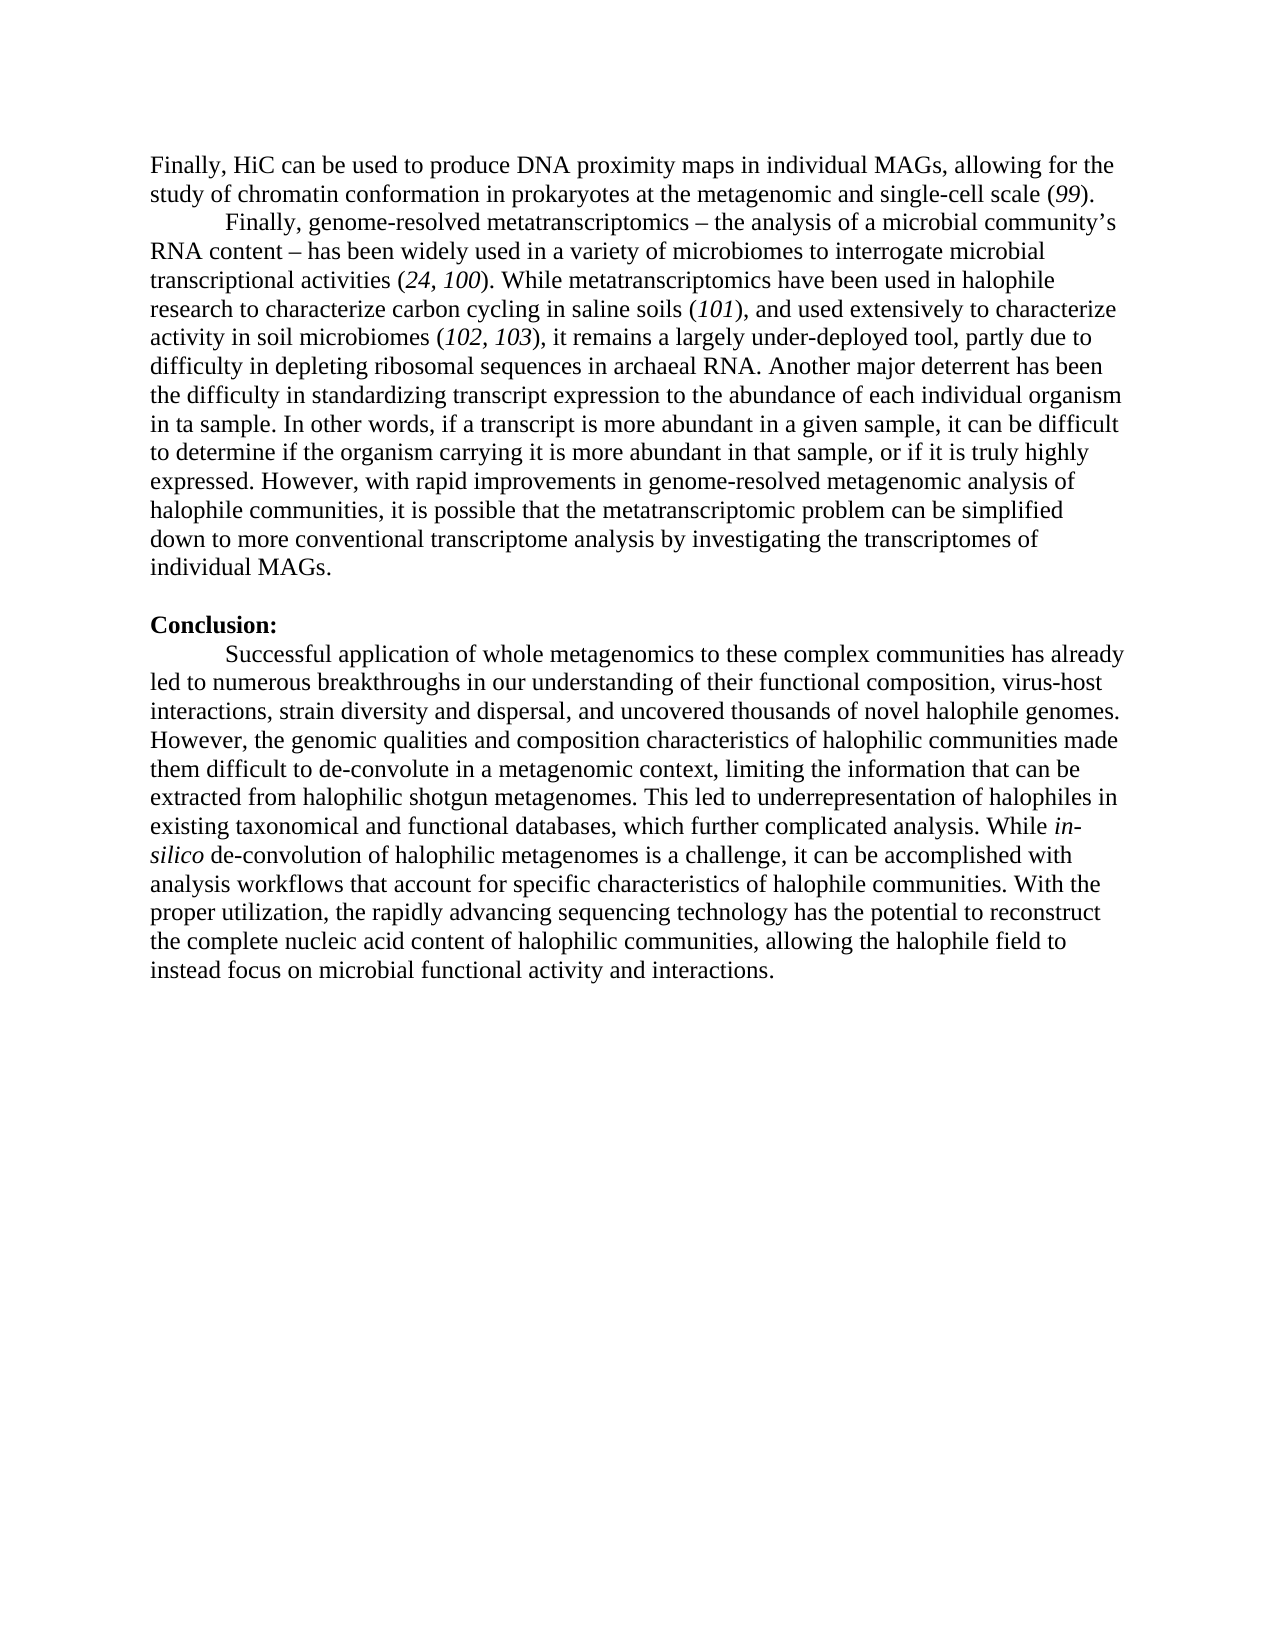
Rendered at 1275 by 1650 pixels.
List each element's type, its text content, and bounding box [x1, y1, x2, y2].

text Finally, genome-resolved metatranscriptomics – the analysis of a microbial community’s RNA content – has been widely used in a variety of microbiomes to interrogate microbial transcriptional activities (24, 100). While metatranscriptomics have been used in halophile research to characterize carbon cycling in saline soils (101), and used extensively to characterize activity in soil microbiomes (102, 103), it remains a largely under-deployed tool, partly due to difficulty in depleting ribosomal sequences in archaeal RNA. Another major deterrent has been the difficulty in standardizing transcript expression to the abundance of each individual organism in ta sample. In other words, if a transcript is more abundant in a given sample, it can be difficult to determine if the organism carrying it is more abundant in that sample, or if it is truly highly expressed. However, with rapid improvements in genome-resolved metagenomic analysis of halophile communities, it is possible that the metatranscriptomic problem can be simplified down to more conventional transcriptome analysis by investigating the transcriptomes of individual MAGs. [150, 207, 1125, 581]
text Conclusion: [150, 610, 1125, 639]
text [150, 150, 1125, 207]
text Successful application of whole metagenomics to these complex communities has already led to numerous breakthroughs in our understanding of their functional composition, virus-host interactions, strain diversity and dispersal, and uncovered thousands of novel halophile genomes. However, the genomic qualities and composition characteristics of halophilic communities made them difficult to de-convolute in a metagenomic context, limiting the information that can be extracted from halophilic shotgun metagenomes. This led to underrepresentation of halophiles in existing taxonomical and functional databases, which further complicated analysis. While in-silico de-convolution of halophilic metagenomes is a challenge, it can be accomplished with analysis workflows that account for specific characteristics of halophile communities. With the proper utilization, the rapidly advancing sequencing technology has the potential to reconstruct the complete nucleic acid content of halophilic communities, allowing the halophile field to instead focus on microbial functional activity and interactions. [150, 639, 1125, 984]
